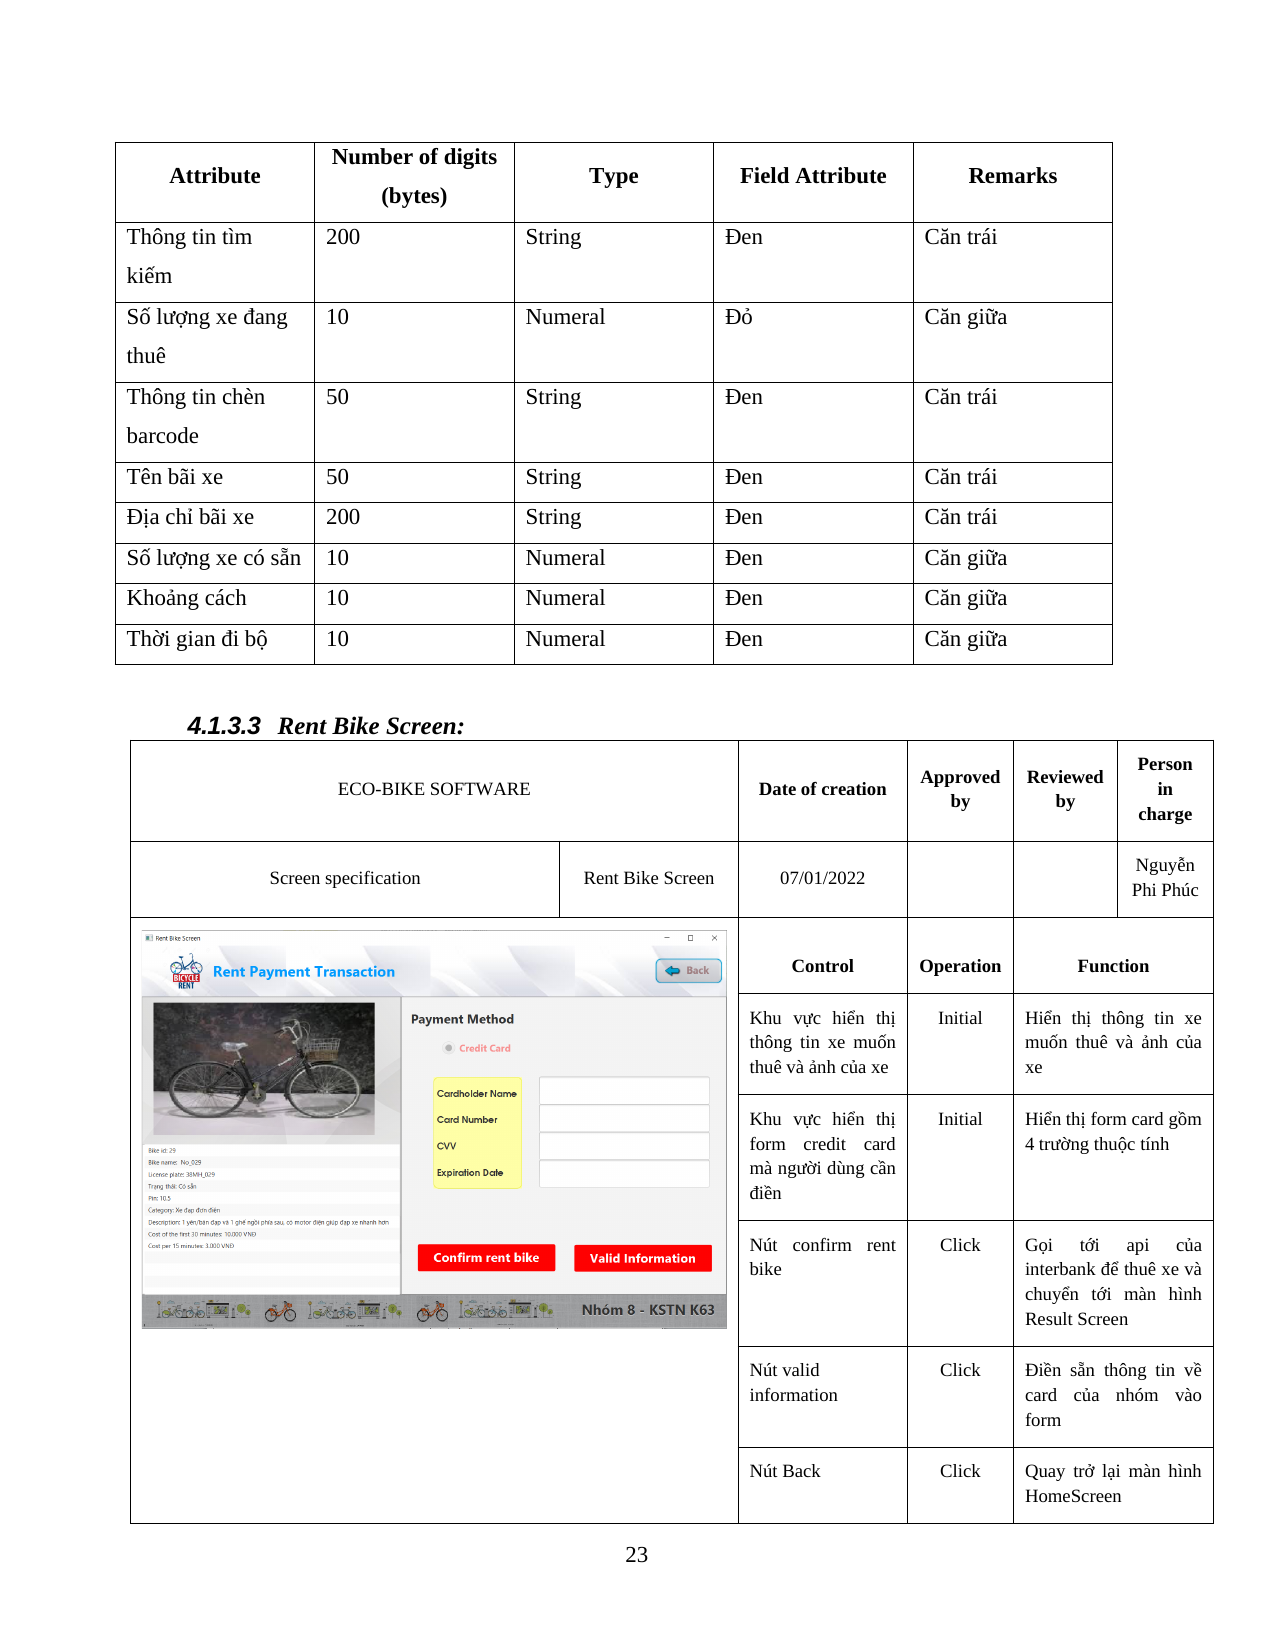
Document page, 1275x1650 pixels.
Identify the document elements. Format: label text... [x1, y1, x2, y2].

table_cell Numeral [515, 625, 713, 664]
list Rent Bike Screen: [187, 711, 1229, 739]
table_cell Field Attribute [714, 143, 913, 222]
table_header Approved by [908, 741, 1013, 841]
table_header Date of creation [739, 741, 907, 841]
table_cell 07/01/2022 [739, 842, 907, 917]
table_cell Khu vực hiển thị thông tin xe muốn thuê và ảnh của xe [739, 994, 907, 1094]
table_cell Control [739, 918, 907, 993]
table_cell Quay trở lại màn hình HomeScreen [1014, 1448, 1213, 1523]
table_cell Attribute [116, 143, 314, 222]
table_cell Nút valid information [739, 1347, 907, 1447]
table_cell Đỏ [714, 303, 913, 382]
table_cell Đen [714, 383, 913, 462]
table_cell Đen [714, 503, 913, 543]
table_cell 10 [315, 584, 514, 624]
table_header ECO-BIKE SOFTWARE [131, 741, 738, 841]
table_cell 200 [315, 223, 514, 302]
table_cell 50 [315, 383, 514, 462]
table_cell Function [1014, 918, 1213, 993]
table_cell Khoảng cách [116, 584, 314, 624]
table_cell Căn trái [914, 463, 1112, 502]
table_cell String [515, 383, 713, 462]
table_cell Numeral [515, 544, 713, 583]
table_cell Screen specification [131, 842, 559, 917]
table_cell Số lượng xe có sẵn [116, 544, 314, 583]
table_cell Căn trái [914, 503, 1112, 543]
table_cell [908, 842, 1013, 917]
table_cell Click [908, 1221, 1013, 1346]
table_cell Căn trái [914, 383, 1112, 462]
table_cell Đen [714, 223, 913, 302]
table_cell Đen [714, 544, 913, 583]
table_cell Hiển thị thông tin xe muốn thuê và ảnh của xe [1014, 994, 1213, 1094]
table_cell Remarks [914, 143, 1112, 222]
table_cell Rent Bike Screen [560, 842, 738, 917]
table_cell Thời gian đi bộ [116, 625, 314, 664]
table_cell 10 [315, 544, 514, 583]
table_header Reviewed by [1014, 741, 1117, 841]
table_cell Căn giữa [914, 544, 1112, 583]
table_cell Điền sẵn thông tin về card của nhóm vào form [1014, 1347, 1213, 1447]
table_cell Căn giữa [914, 584, 1112, 624]
table_cell Initial [908, 994, 1013, 1094]
table_cell Nút Back [739, 1448, 907, 1523]
table_cell [131, 918, 738, 1523]
table_cell Thông tin tìm kiếm [116, 223, 314, 302]
table_cell Nguyễn Phi Phúc [1118, 842, 1213, 917]
table_cell Numeral [515, 584, 713, 624]
table_cell Địa chỉ bãi xe [116, 503, 314, 543]
table_cell Operation [908, 918, 1013, 993]
table_cell Đen [714, 625, 913, 664]
table_cell Click [908, 1347, 1013, 1447]
table_header Person in charge [1118, 741, 1213, 841]
table_cell Number of digits (bytes) [315, 143, 514, 222]
table_cell Căn trái [914, 223, 1112, 302]
table_cell Thông tin chèn barcode [116, 383, 314, 462]
table_cell Numeral [515, 303, 713, 382]
table_cell Click [908, 1448, 1013, 1523]
table_cell 50 [315, 463, 514, 502]
table_cell 10 [315, 625, 514, 664]
table_cell Tên bãi xe [116, 463, 314, 502]
table_cell Căn giữa [914, 303, 1112, 382]
table_cell Đen [714, 584, 913, 624]
table_cell Initial [908, 1095, 1013, 1220]
table_cell Đen [714, 463, 913, 502]
table_cell 10 [315, 303, 514, 382]
picture [141, 930, 727, 1329]
table_cell Nút confirm rent bike [739, 1221, 907, 1346]
table_cell 200 [315, 503, 514, 543]
table_cell Gọi tới api của interbank để thuê xe và chuyển tới màn hình Result Screen [1014, 1221, 1213, 1346]
table_cell String [515, 223, 713, 302]
table_cell Khu vực hiển thị form credit card mà người dùng cần điền [739, 1095, 907, 1220]
table_cell Type [515, 143, 713, 222]
table_cell Căn giữa [914, 625, 1112, 664]
table_cell Số lượng xe đang thuê [116, 303, 314, 382]
table_cell String [515, 463, 713, 502]
table_cell Hiển thị form card gồm 4 trường thuộc tính [1014, 1095, 1213, 1220]
table_cell String [515, 503, 713, 543]
table_cell [1014, 842, 1117, 917]
